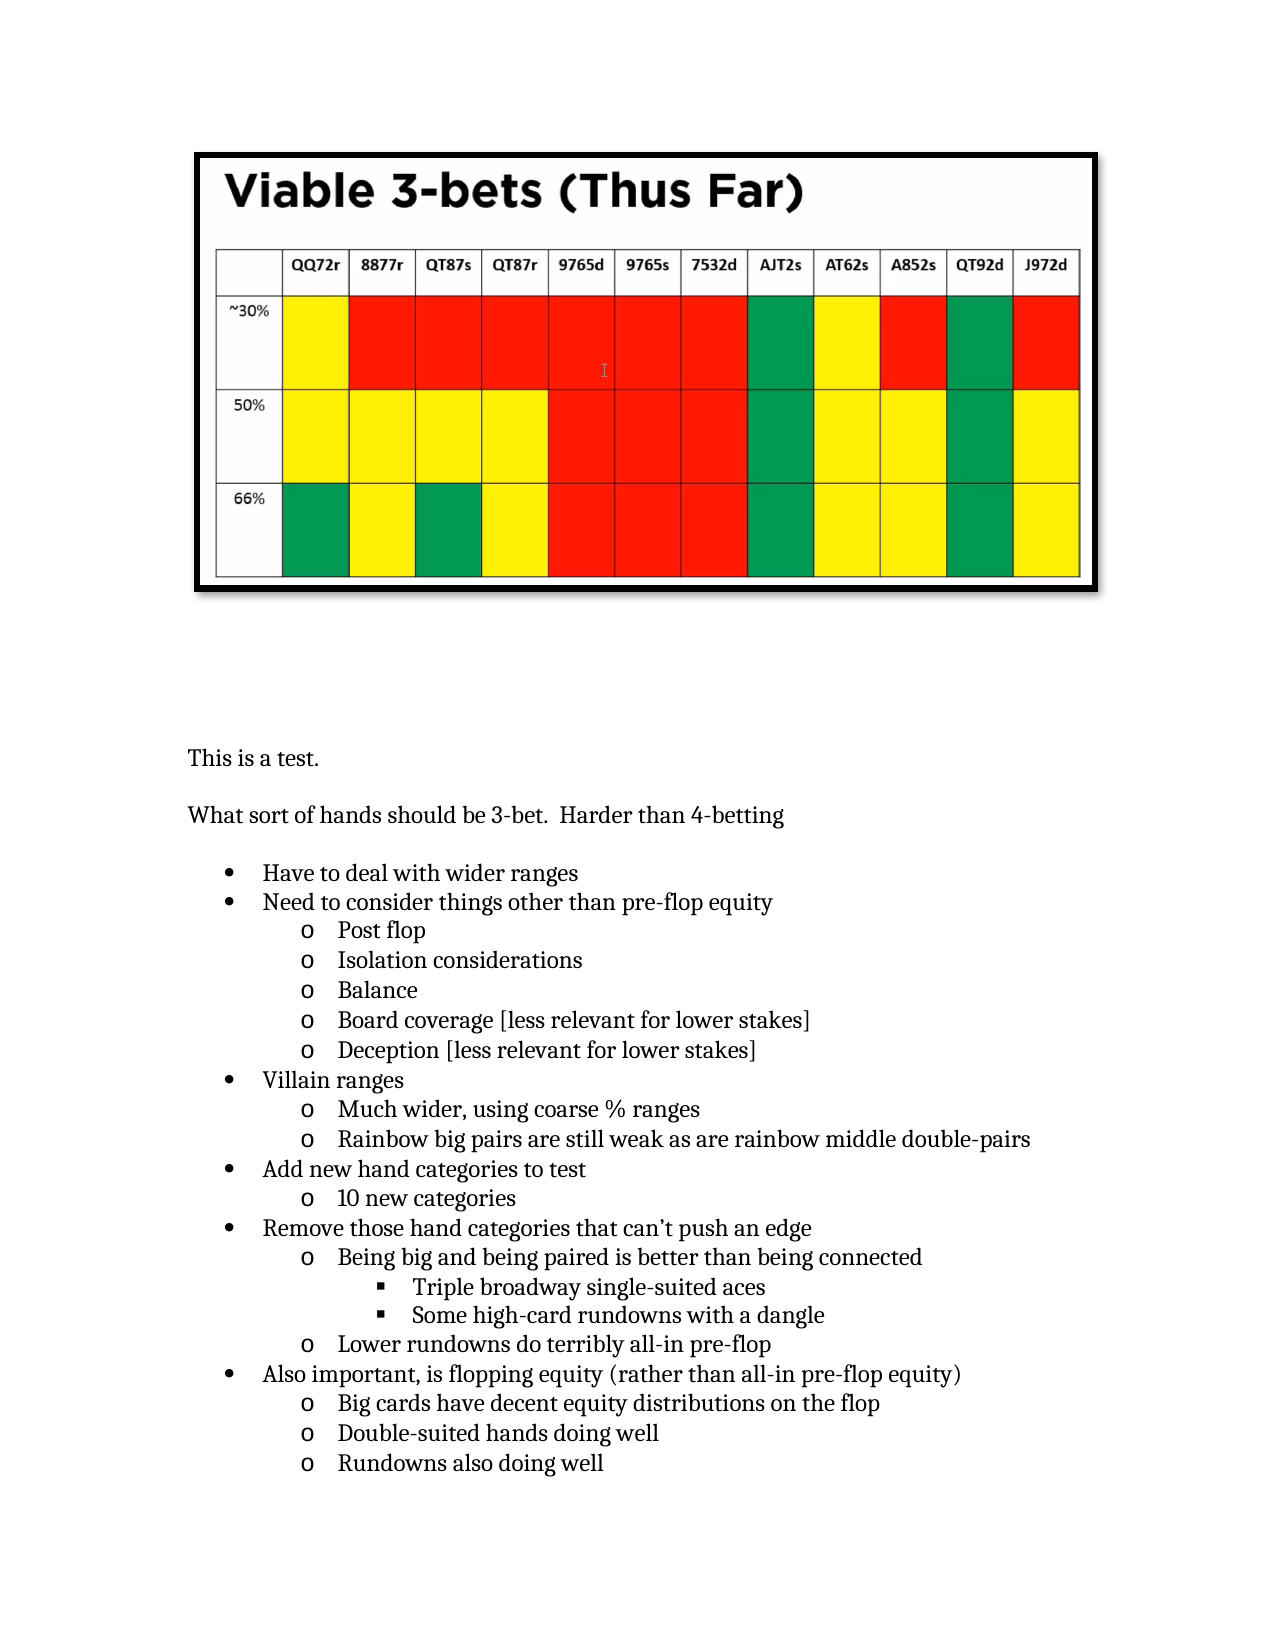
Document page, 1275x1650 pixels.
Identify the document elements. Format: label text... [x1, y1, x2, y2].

text This is a test. [187, 744, 1087, 773]
list Lower rundowns do terribly all-in pre-flop [300, 1330, 1087, 1360]
list Some high-card rundowns with a dangle [375, 1301, 1087, 1330]
list Need to consider things other than pre-flop equity [225, 888, 1087, 916]
list Also important, is flopping equity (rather than all-in pre-flop equity) [225, 1360, 1087, 1389]
list Post flop [300, 916, 1087, 946]
list Double-suited hands doing well [300, 1419, 1087, 1449]
list Big cards have decent equity distributions on the flop [300, 1389, 1087, 1419]
list Board coverage [less relevant for lower stakes] [300, 1006, 1087, 1036]
text What sort of hands should be 3-bet. Harder than 4-betting [187, 801, 1087, 830]
list Remove those hand categories that can’t push an edge [225, 1214, 1087, 1243]
list Much wider, using coarse % ranges [300, 1095, 1087, 1125]
list Add new hand categories to test [225, 1155, 1087, 1184]
list Rainbow big pairs are still weak as are rainbow middle double-pairs [300, 1125, 1087, 1155]
list Being big and being paired is better than being connected [300, 1243, 1087, 1273]
list Balance [300, 976, 1087, 1006]
list Have to deal with wider ranges [225, 859, 1087, 888]
list Triple broadway single-suited aces [375, 1273, 1087, 1301]
list Deception [less relevant for lower stakes] [300, 1036, 1087, 1066]
list Rundowns also doing well [300, 1449, 1087, 1479]
list 10 new categories [300, 1184, 1087, 1214]
list Isolation considerations [300, 946, 1087, 976]
picture [200, 158, 1092, 585]
list Villain ranges [225, 1066, 1087, 1095]
